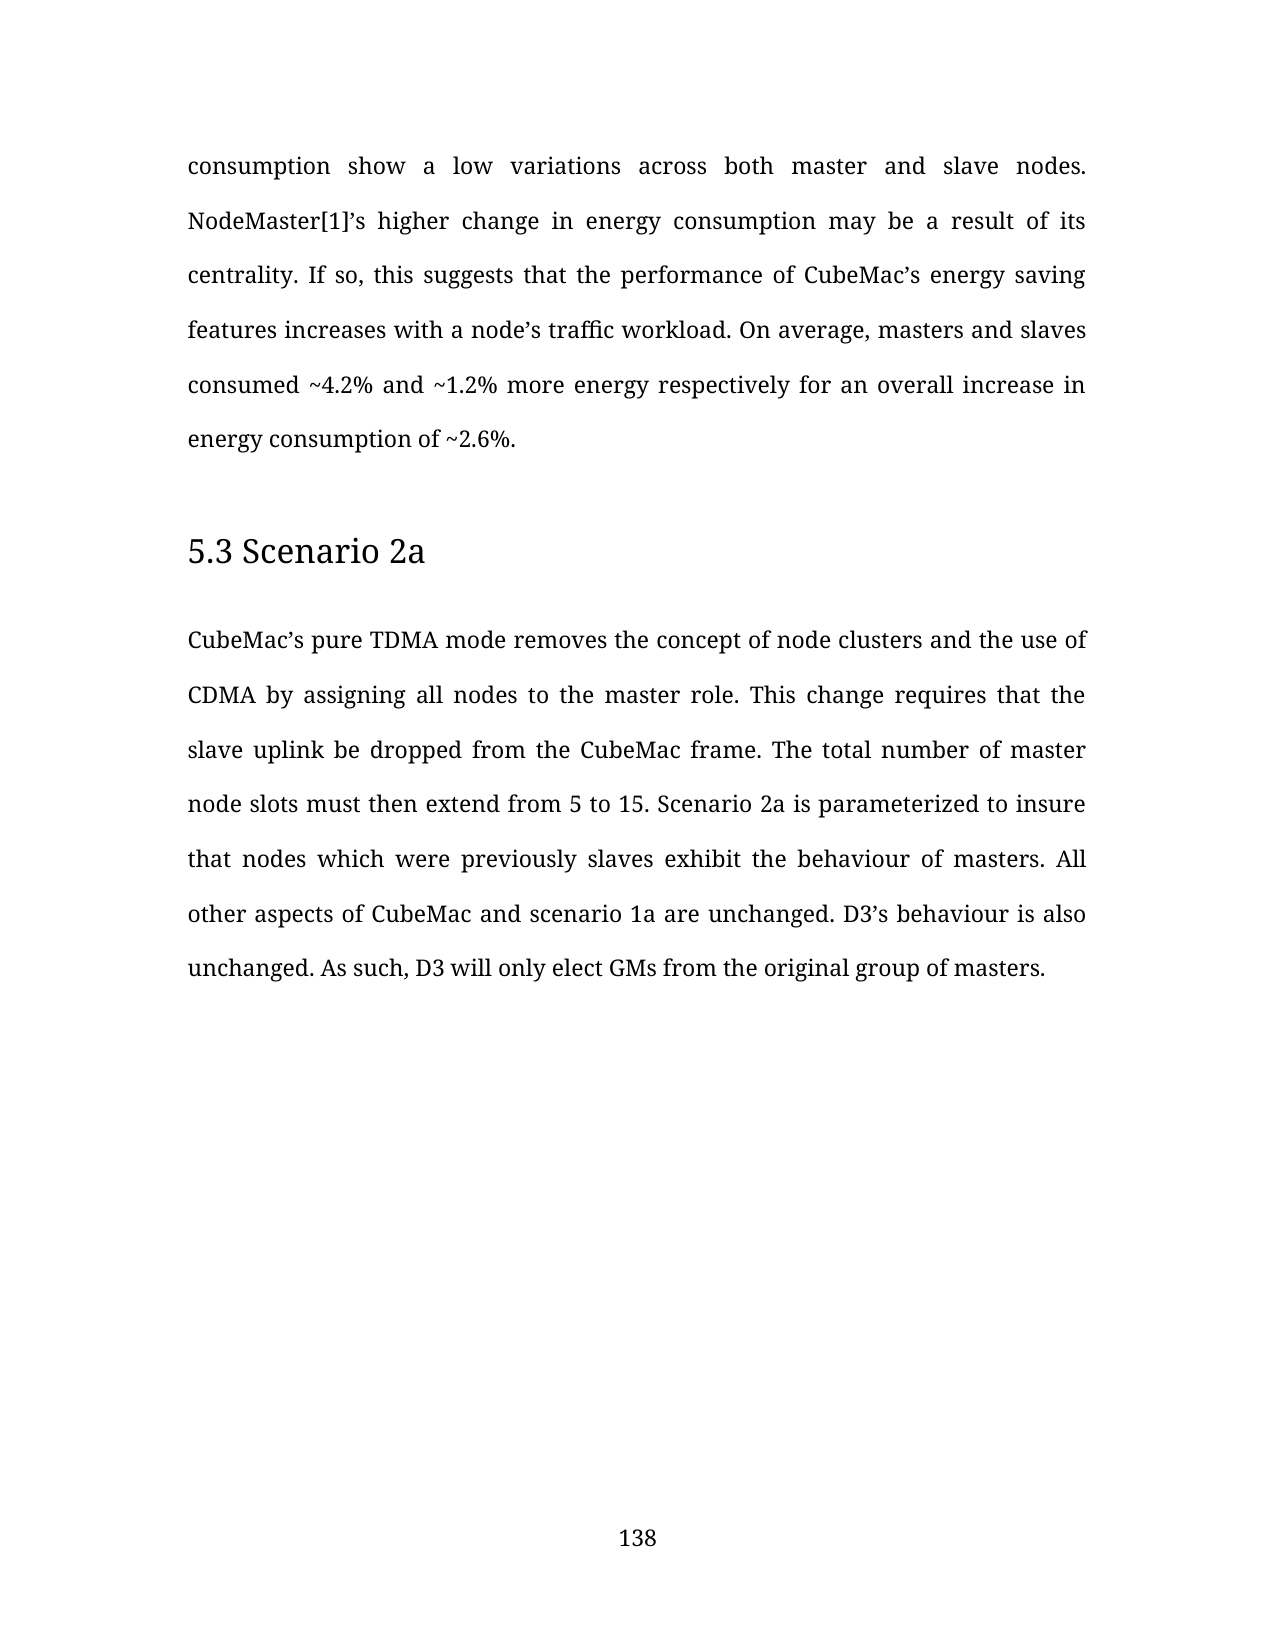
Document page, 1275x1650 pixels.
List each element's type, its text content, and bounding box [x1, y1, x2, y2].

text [187, 150, 1087, 455]
subtitle Scenario 2a [187, 528, 1087, 573]
text CubeMac’s pure TDMA mode removes the concept of node clusters and the use of CDMA by assigning all nodes to the master role. This change requires that the slave uplink be dropped from the CubeMac frame. The total number of master node slots must then extend from 5 to 15. Scenario 2a is parameterized to insure that nodes which were previously slaves exhibit the behaviour of masters. All other aspects of CubeMac and scenario 1a are unchanged. D3’s behaviour is also unchanged. As such, D3 will only elect GMs from the original group of masters. [187, 624, 1087, 984]
